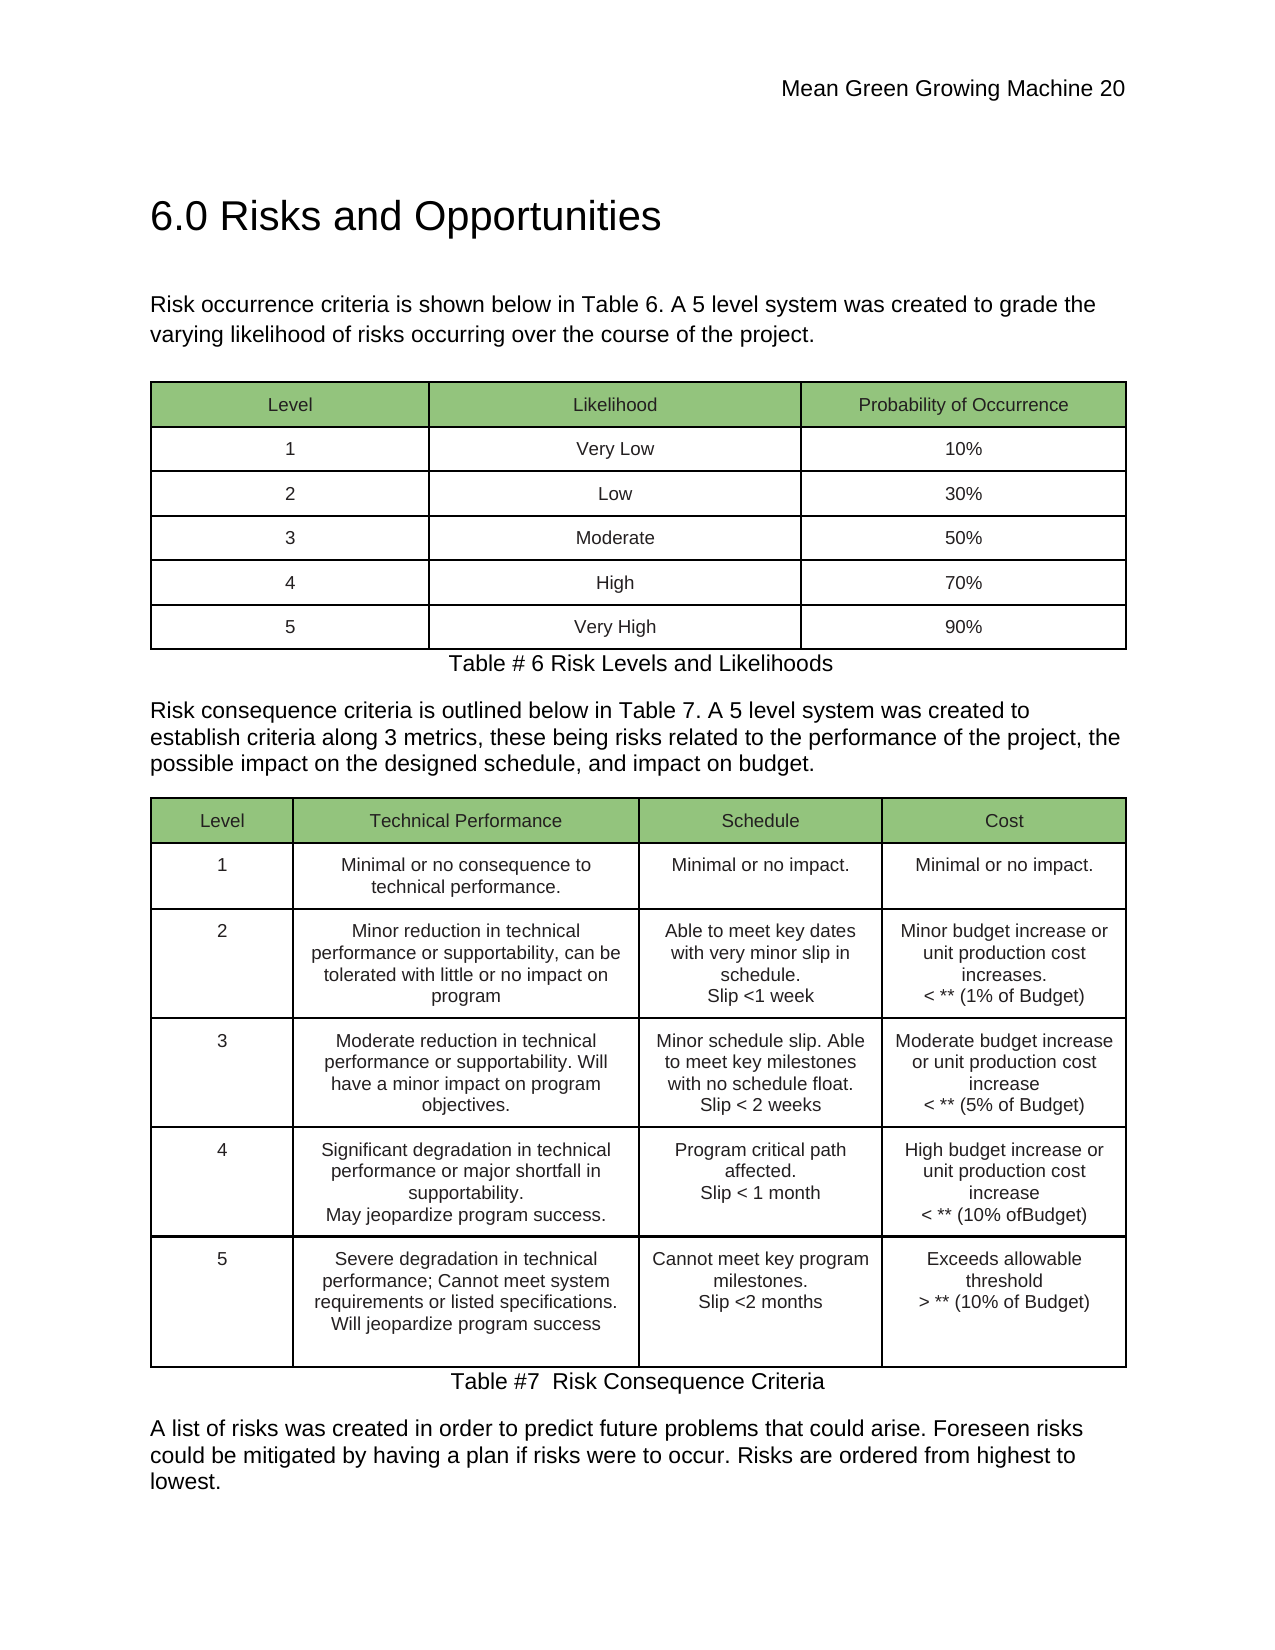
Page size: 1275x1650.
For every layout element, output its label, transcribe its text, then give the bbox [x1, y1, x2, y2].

table_header Probability of Occurrence [802, 383, 1125, 426]
table_header Cost [883, 799, 1125, 842]
table_cell Minimal or no consequence to technical performance. [294, 844, 638, 908]
table_header Technical Performance [294, 799, 638, 842]
table_cell Able to meet key dates with very minor slip in schedule. Slip <1 week [640, 910, 881, 1017]
text Risk occurrence criteria is shown below in Table 6. A 5 level system was created to grade the varying likelihood of risks occurring over the course of the project. [150, 291, 1125, 347]
table_cell 50% [802, 517, 1125, 559]
table_cell Low [430, 472, 800, 515]
subtitle 6.0 Risks and Opportunities [150, 192, 1125, 239]
table_cell 4 [152, 1128, 292, 1235]
table_header Schedule [640, 799, 881, 842]
table_cell 30% [802, 472, 1125, 515]
table_cell 4 [152, 561, 428, 604]
table_header Level [152, 383, 428, 426]
table_cell 3 [152, 1019, 292, 1126]
table_cell Minor schedule slip. Able to meet key milestones with no schedule float. Slip < 2 weeks [640, 1019, 881, 1126]
table_cell Very High [430, 606, 800, 648]
table_cell Very Low [430, 428, 800, 470]
table_cell Significant degradation in technical performance or major shortfall in supportability. May jeopardize program success. [294, 1128, 638, 1235]
table_cell 1 [152, 844, 292, 908]
table_cell High budget increase or unit production cost increase < ** (10% ofBudget) [883, 1128, 1125, 1235]
table_cell 1 [152, 428, 428, 470]
table_cell 2 [152, 910, 292, 1017]
table_cell 10% [802, 428, 1125, 470]
table_cell Minor budget increase or unit production cost increases. < ** (1% of Budget) [883, 910, 1125, 1017]
text Table # 6 Risk Levels and Likelihoods [150, 650, 1125, 677]
table_cell Moderate [430, 517, 800, 559]
table_cell Cannot meet key program milestones. Slip <2 months [640, 1238, 881, 1366]
table_cell High [430, 561, 800, 604]
text Risk consequence criteria is outlined below in Table 7. A 5 level system was created to establish criteria along 3 metrics, these being risks related to the performance of the project, the possible impact on the designed schedule, and impact on budget. [150, 697, 1125, 776]
table_cell 2 [152, 472, 428, 515]
table_cell Minor reduction in technical performance or supportability, can be tolerated with little or no impact on program [294, 910, 638, 1017]
table_cell Moderate budget increase or unit production cost increase < ** (5% of Budget) [883, 1019, 1125, 1126]
table_cell Minimal or no impact. [640, 844, 881, 908]
table_cell 70% [802, 561, 1125, 604]
table_cell Exceeds allowable threshold > ** (10% of Budget) [883, 1238, 1125, 1366]
table_cell 5 [152, 1238, 292, 1366]
table_header Level [152, 799, 292, 842]
text A list of risks was created in order to predict future problems that could arise. Foreseen risks could be mitigated by having a plan if risks were to occur. Risks are ordered from highest to lowest. [150, 1415, 1125, 1494]
table_cell Severe degradation in technical performance; Cannot meet system requirements or listed specifications. Will jeopardize program success [294, 1238, 638, 1366]
table_cell 3 [152, 517, 428, 559]
table_cell Program critical path affected. Slip < 1 month [640, 1128, 881, 1235]
table_header Likelihood [430, 383, 800, 426]
table_cell 90% [802, 606, 1125, 648]
table_cell Moderate reduction in technical performance or supportability. Will have a minor impact on program objectives. [294, 1019, 638, 1126]
table_cell 5 [152, 606, 428, 648]
text Table #7 Risk Consequence Criteria [150, 1368, 1125, 1394]
table_cell Minimal or no impact. [883, 844, 1125, 908]
